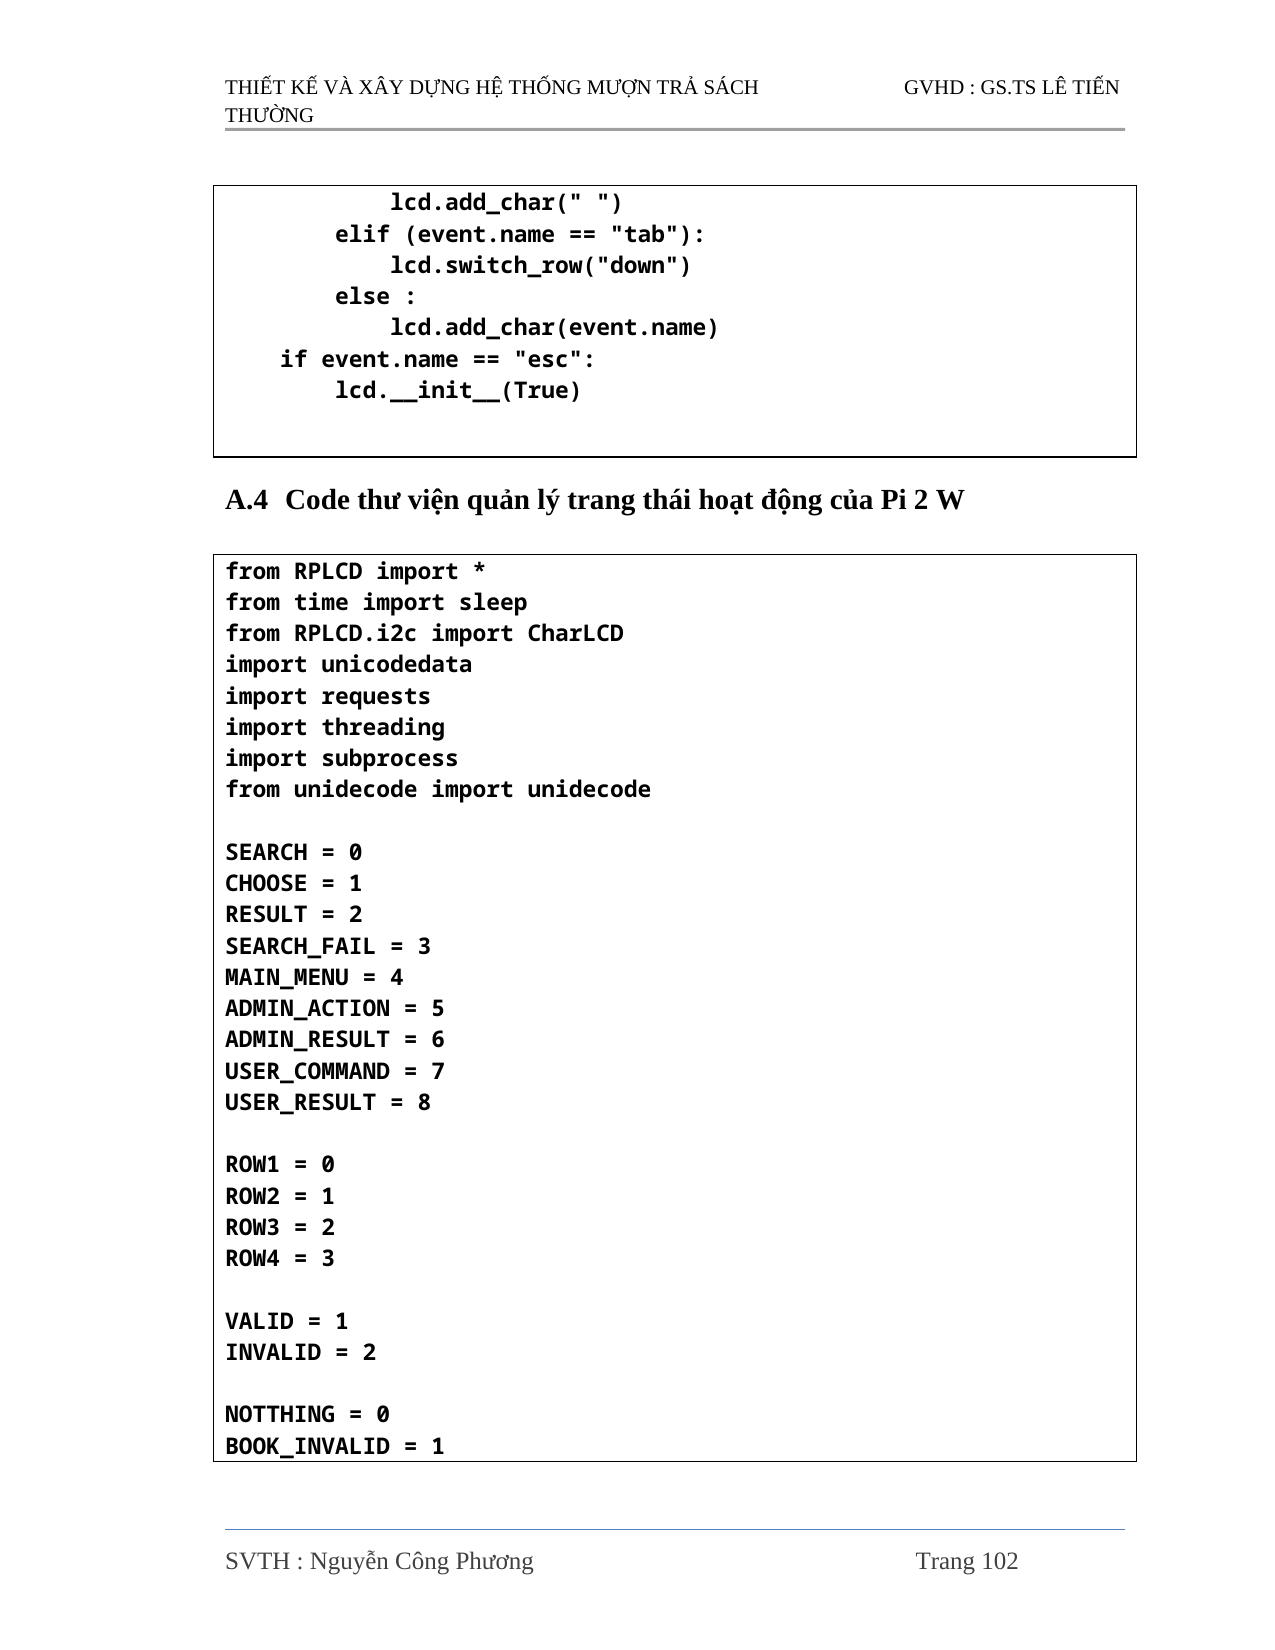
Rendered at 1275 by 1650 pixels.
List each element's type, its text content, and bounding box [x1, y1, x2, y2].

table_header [214, 555, 1136, 1461]
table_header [214, 186, 1136, 456]
subtitle A.4 Code thư viện quản lý trang thái hoạt động của Pi 2 W [225, 482, 1125, 516]
